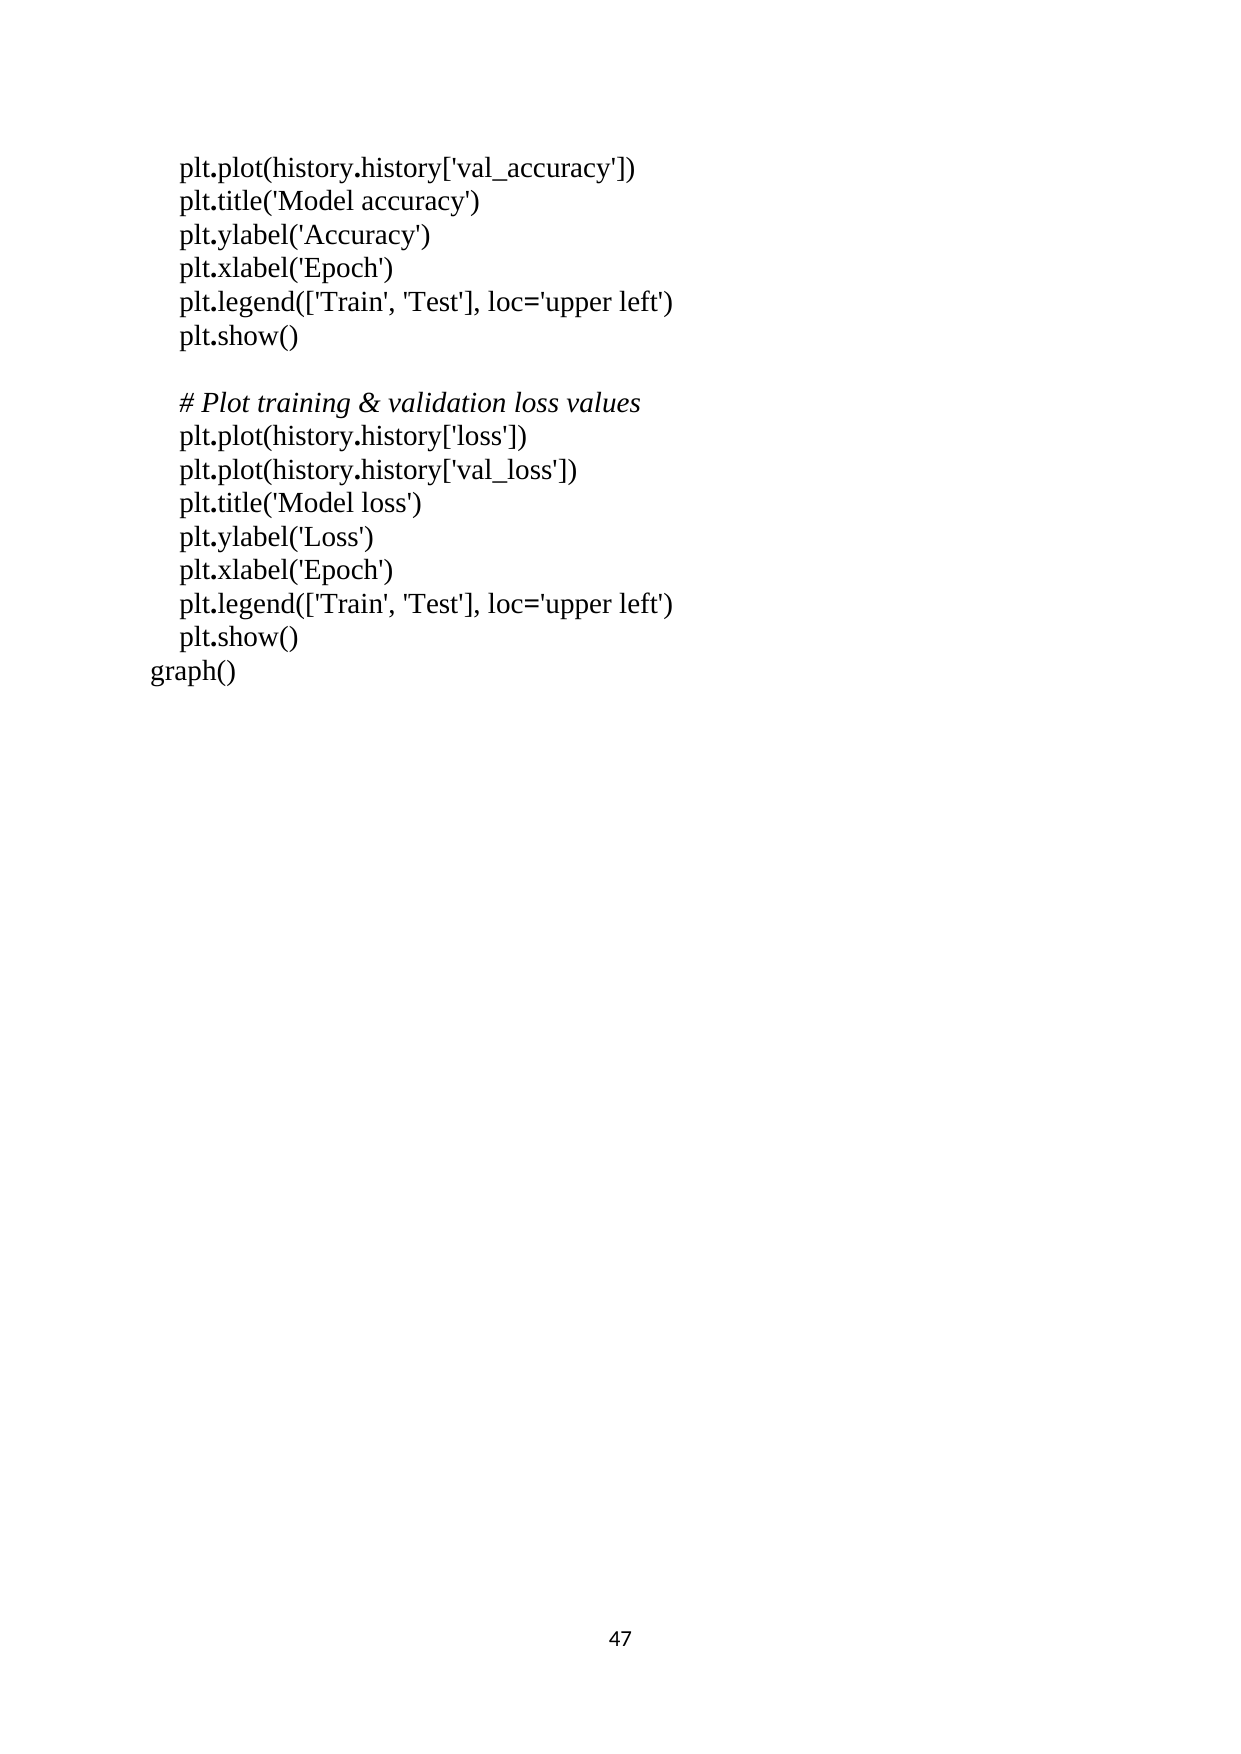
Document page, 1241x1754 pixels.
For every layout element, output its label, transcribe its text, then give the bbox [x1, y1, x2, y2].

text plt.legend(['Train', 'Test'], loc='upper left') [150, 586, 1090, 619]
text plt.xlabel('Epoch') [150, 552, 1090, 586]
text plt.plot(history.history['loss']) [150, 418, 1090, 452]
text plt.ylabel('Loss') [150, 519, 1090, 552]
text graph() [150, 653, 1090, 687]
text plt.show() [150, 318, 1090, 351]
text plt.title('Model loss') [150, 485, 1090, 519]
text plt.plot(history.history['val_loss']) [150, 452, 1090, 485]
text # Plot training & validation loss values [150, 385, 1090, 418]
text plt.ylabel('Accuracy') [150, 217, 1090, 251]
text plt.xlabel('Epoch') [150, 251, 1090, 284]
text plt.title('Model accuracy') [150, 183, 1090, 217]
text plt.legend(['Train', 'Test'], loc='upper left') [150, 284, 1090, 318]
text plt.plot(history.history['val_accuracy']) [150, 150, 1090, 183]
text plt.show() [150, 619, 1090, 653]
